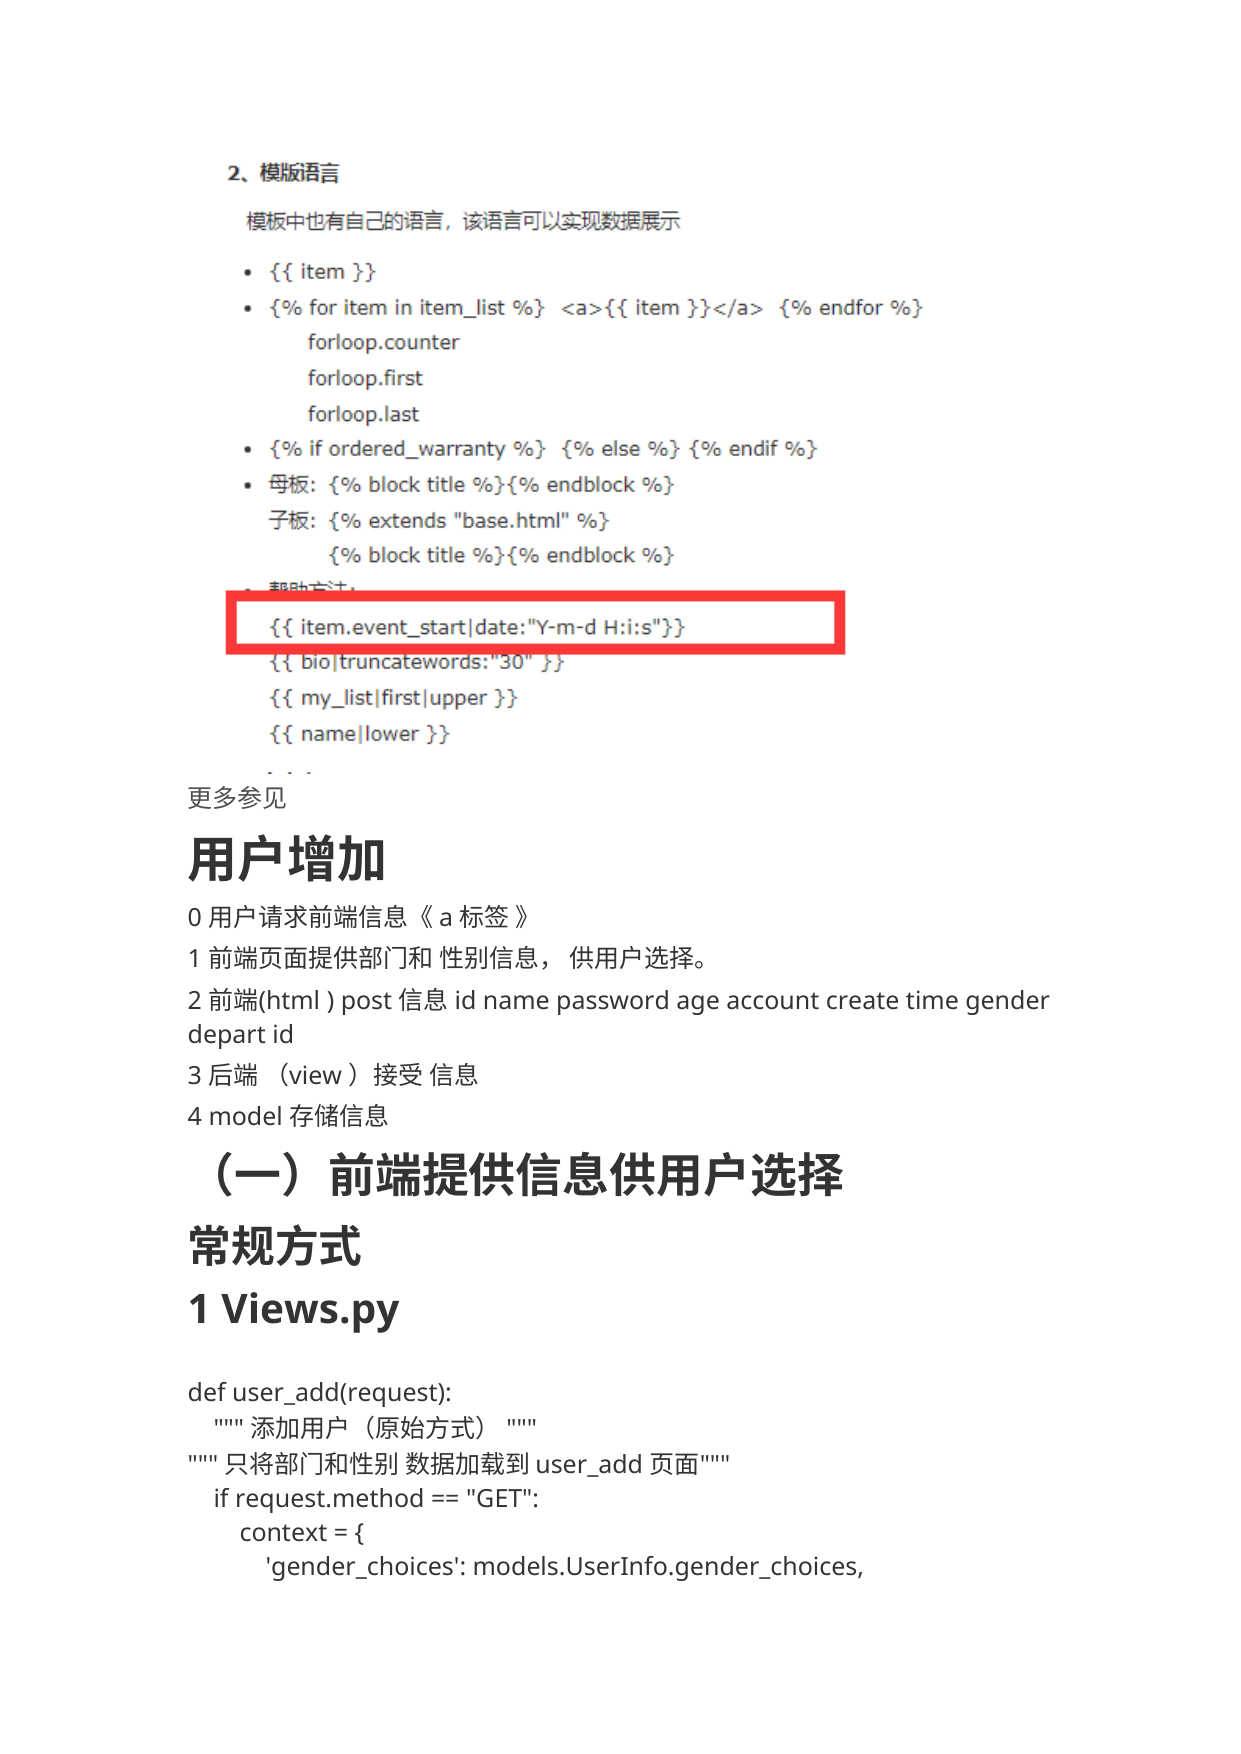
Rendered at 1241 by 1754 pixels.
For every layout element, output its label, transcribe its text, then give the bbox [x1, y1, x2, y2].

text （一）前端提供信息供用户选择 [187, 1138, 1053, 1206]
text 0 用户请求前端信息《 a 标签 》 [187, 897, 1053, 934]
text 'gender_choices': models.UserInfo.gender_choices, [187, 1549, 1053, 1583]
text 2 前端(html ) post 信息 id name password age account create time gender depart id [187, 980, 1053, 1050]
text if request.method == "GET": [187, 1481, 1053, 1515]
text 1 前端页面提供部门和 性别信息， 供用户选择。 [187, 939, 1053, 975]
text 1 Views.py [187, 1280, 1053, 1335]
text context = { [187, 1515, 1053, 1549]
text """ 只将部门和性别 数据加载到user_add 页面""" [187, 1444, 1053, 1481]
text 更多参见 [187, 778, 1053, 815]
text def user_add(request): [187, 1374, 1053, 1408]
text 常规方式 [187, 1211, 1053, 1274]
text """ 添加用户（原始方式） """ [187, 1408, 1053, 1444]
text 用户增加 [187, 820, 1053, 892]
picture [187, 150, 1241, 774]
text 4 model 存储信息 [187, 1097, 1053, 1133]
text 3 后端 （view ）接受 信息 [187, 1056, 1053, 1092]
